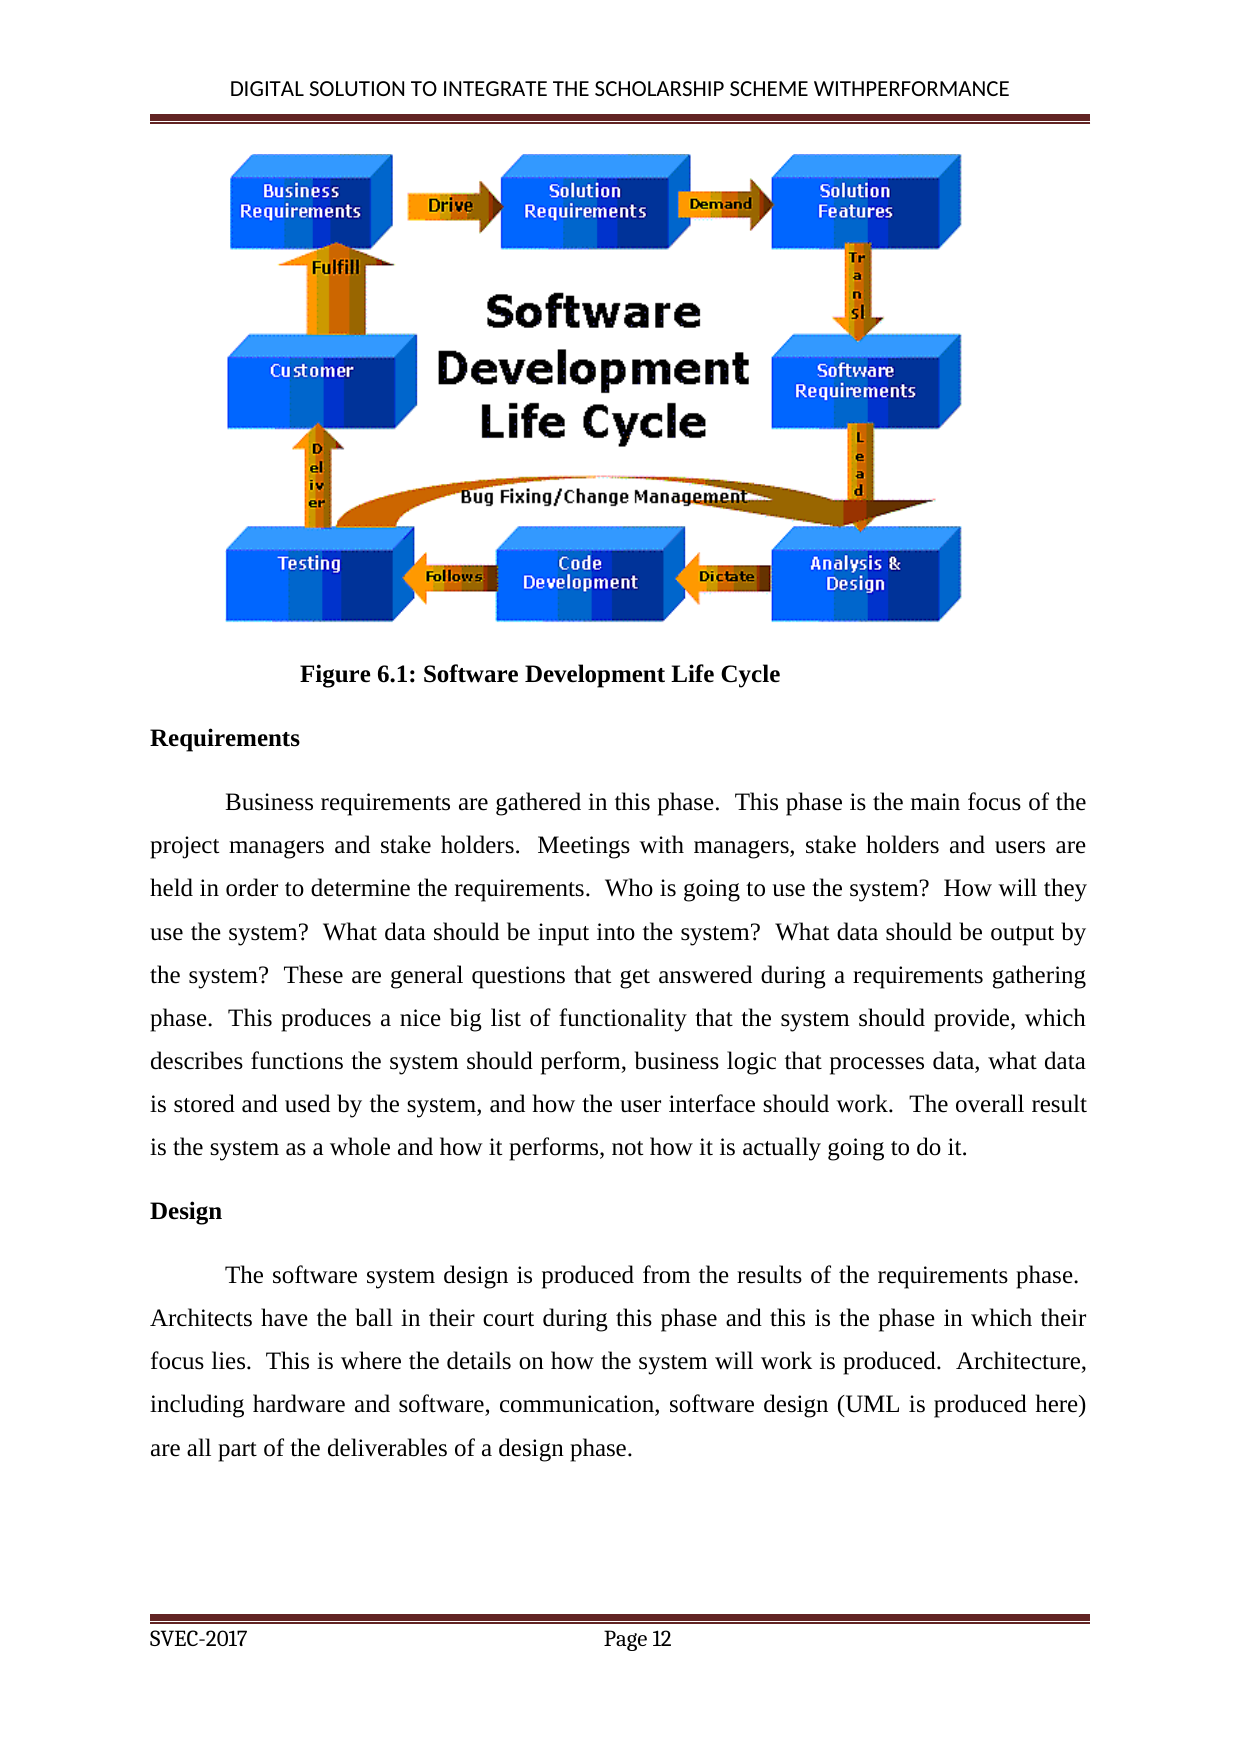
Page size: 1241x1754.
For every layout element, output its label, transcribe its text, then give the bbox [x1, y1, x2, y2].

text Requirements [150, 723, 1087, 752]
text Business requirements are gathered in this phase. This phase is the main focus of the project managers and stake holders. Meetings with managers, stake holders and users are held in order to determine the requirements. Who is going to use the system? How will they use the system? What data should be input into the system? What data should be output by the system? These are general questions that get answered during a requirements gathering phase. This produces a nice big list of functionality that the system should provide, which describes functions the system should perform, business logic that processes data, what data is stored and used by the system, and how the user interface should work. The overall result is the system as a whole and how it performs, not how it is actually going to do it. [150, 787, 1087, 1161]
text The software system design is produced from the results of the requirements phase. Architects have the ball in their court during this phase and this is the phase in which their focus lies. This is where the details on how the system will work is produced. Architecture, including hardware and software, communication, software design (UML is produced here) are all part of the deliverables of a design phase. [150, 1260, 1087, 1461]
picture [225, 154, 979, 625]
text Design [150, 1196, 1087, 1225]
text Figure 6.1: Software Development Life Cycle [150, 659, 1087, 688]
